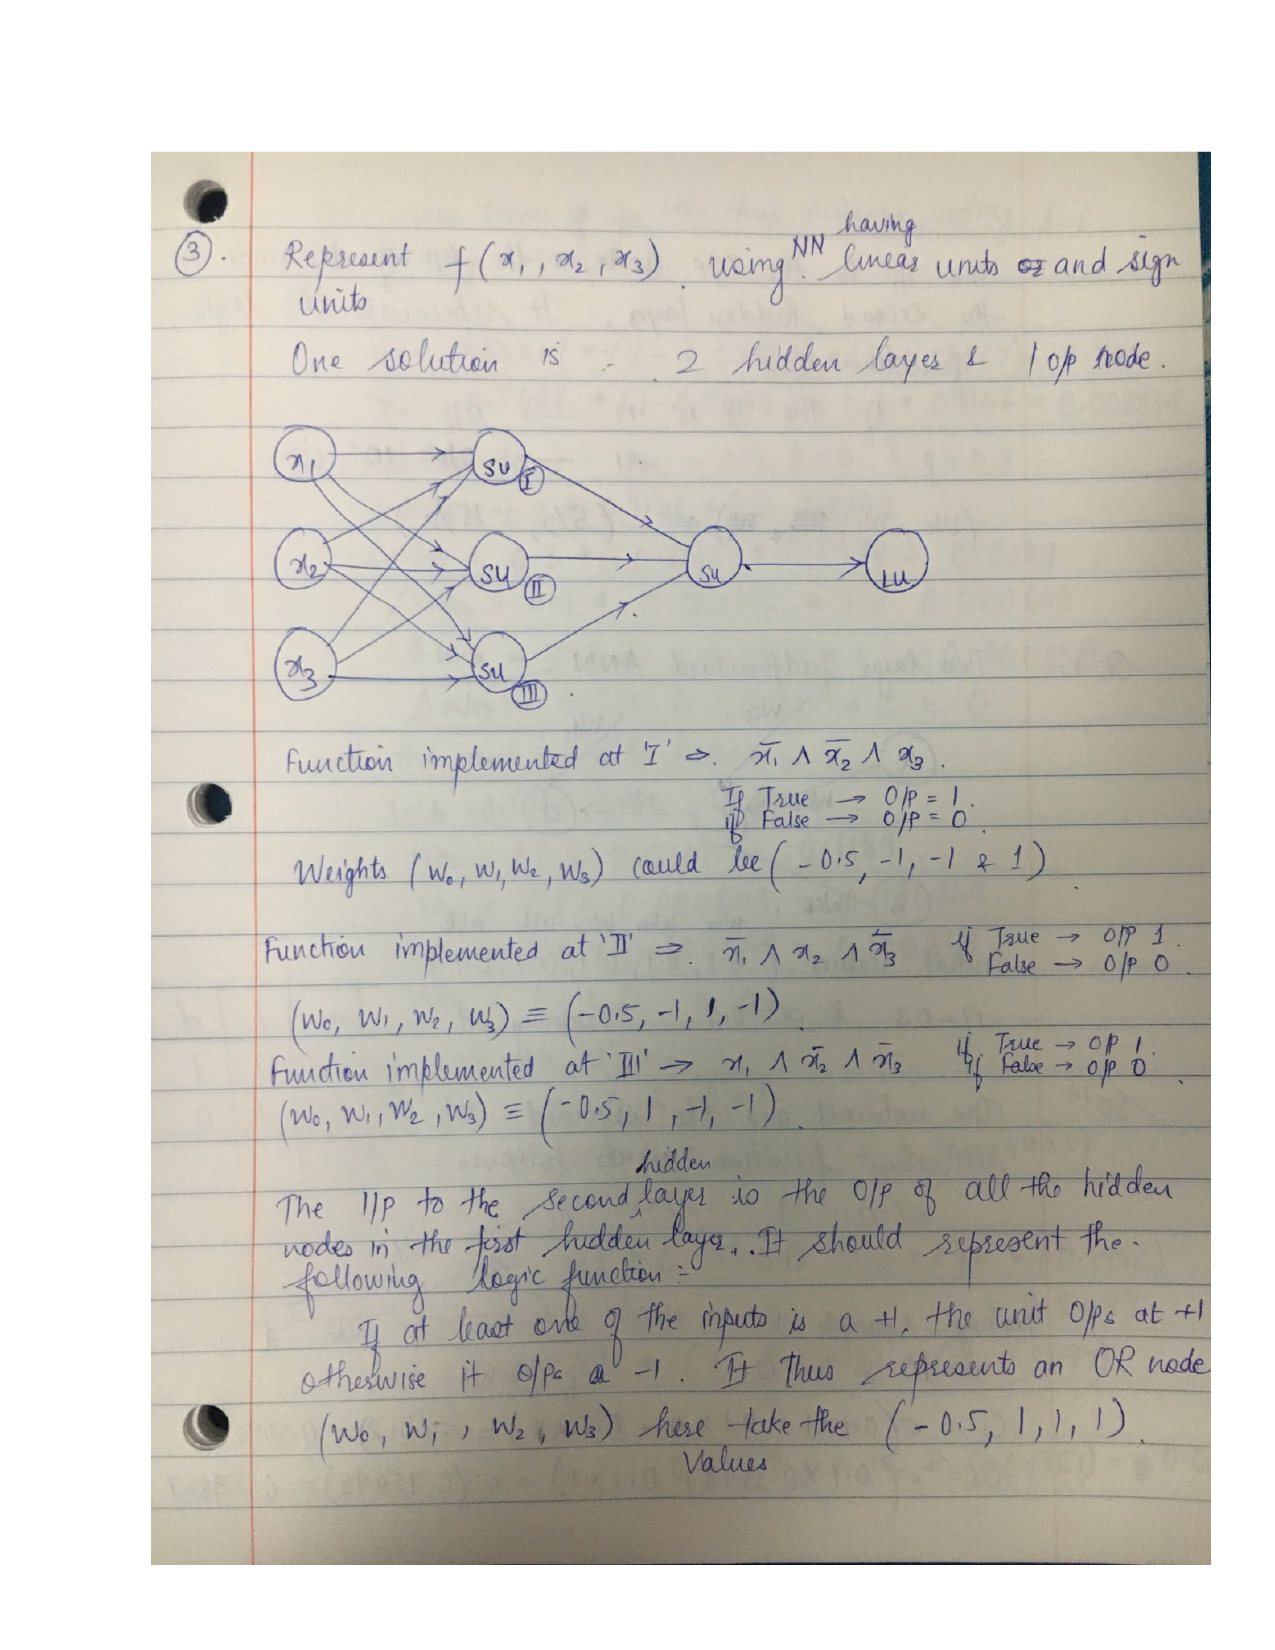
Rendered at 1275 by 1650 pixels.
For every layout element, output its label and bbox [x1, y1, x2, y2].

picture [152, 153, 1211, 1563]
